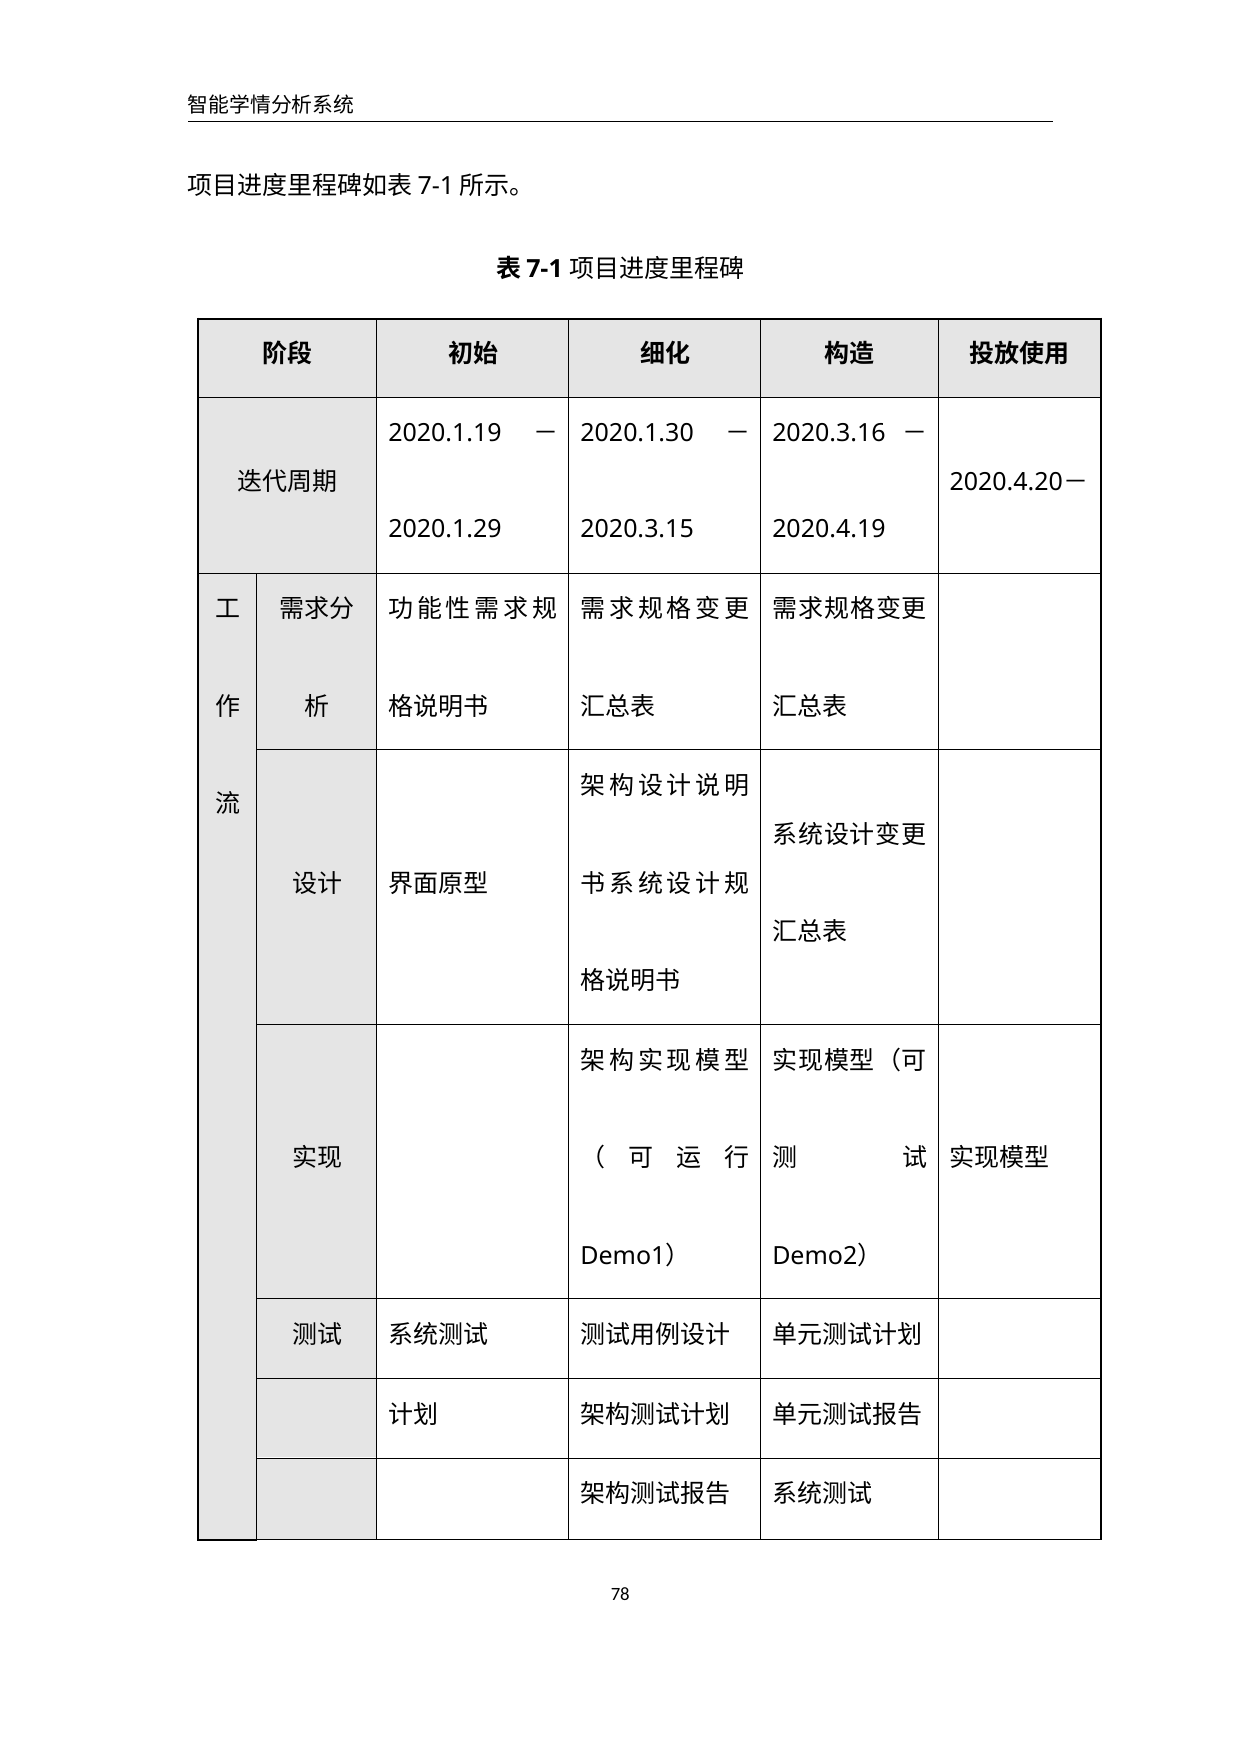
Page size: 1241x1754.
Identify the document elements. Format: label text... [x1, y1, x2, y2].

table_cell [377, 1459, 568, 1539]
table_cell [939, 1379, 1100, 1457]
table_cell 工作流 [199, 574, 256, 1539]
table_cell [939, 574, 1100, 749]
table_cell 需求分析 [257, 574, 376, 749]
table_cell 功能性需求规格说明书 [377, 574, 568, 749]
table_cell 单元测试报告 [761, 1379, 938, 1457]
table_cell 系统测试 [761, 1459, 938, 1539]
table_header 构造 [761, 320, 938, 397]
table_cell 系统测试 [377, 1299, 568, 1378]
table_header 细化 [569, 320, 760, 397]
table_cell 设计 [257, 750, 376, 1024]
table_cell 需求规格变更汇总表 [761, 574, 938, 749]
text 表7-1 项目进度里程碑 [187, 234, 1053, 299]
table_header 初始 [377, 320, 568, 397]
table_cell 2020.1.30－2020.3.15 [569, 398, 760, 573]
table_cell [939, 1299, 1100, 1378]
table_cell [257, 1459, 376, 1539]
table_cell [939, 750, 1100, 1024]
table_cell [377, 1025, 568, 1298]
table_cell [939, 1459, 1100, 1539]
table_cell 测试用例设计 [569, 1299, 760, 1378]
table_cell 架构测试报告 [569, 1459, 760, 1539]
table_cell 计划 [377, 1379, 568, 1457]
table_cell 架构测试计划 [569, 1379, 760, 1457]
table_cell 单元测试计划 [761, 1299, 938, 1378]
text 项目进度里程碑如表7-1所示。 [169, 151, 1053, 216]
table_cell 需求规格变更汇总表 [569, 574, 760, 749]
table_cell 架构实现模型（可运行Demo1） [569, 1025, 760, 1298]
table_header 投放使用 [939, 320, 1100, 397]
table_cell 实现 [257, 1025, 376, 1298]
table_header 阶段 [199, 320, 376, 397]
table_cell 架构设计说明书系统设计规格说明书 [569, 750, 760, 1024]
table_cell 界面原型 [377, 750, 568, 1024]
table_cell 实现模型 [939, 1025, 1100, 1298]
table_cell 2020.1.19－2020.1.29 [377, 398, 568, 573]
table_cell 2020.3.16－2020.4.19 [761, 398, 938, 573]
table_cell 实现模型（可测试Demo2） [761, 1025, 938, 1298]
table_cell [257, 1379, 376, 1457]
table_cell 2020.4.20－ [939, 398, 1100, 573]
table_cell 测试 [257, 1299, 376, 1378]
table_cell 迭代周期 [199, 398, 376, 573]
table_cell 系统设计变更汇总表 [761, 750, 938, 1024]
